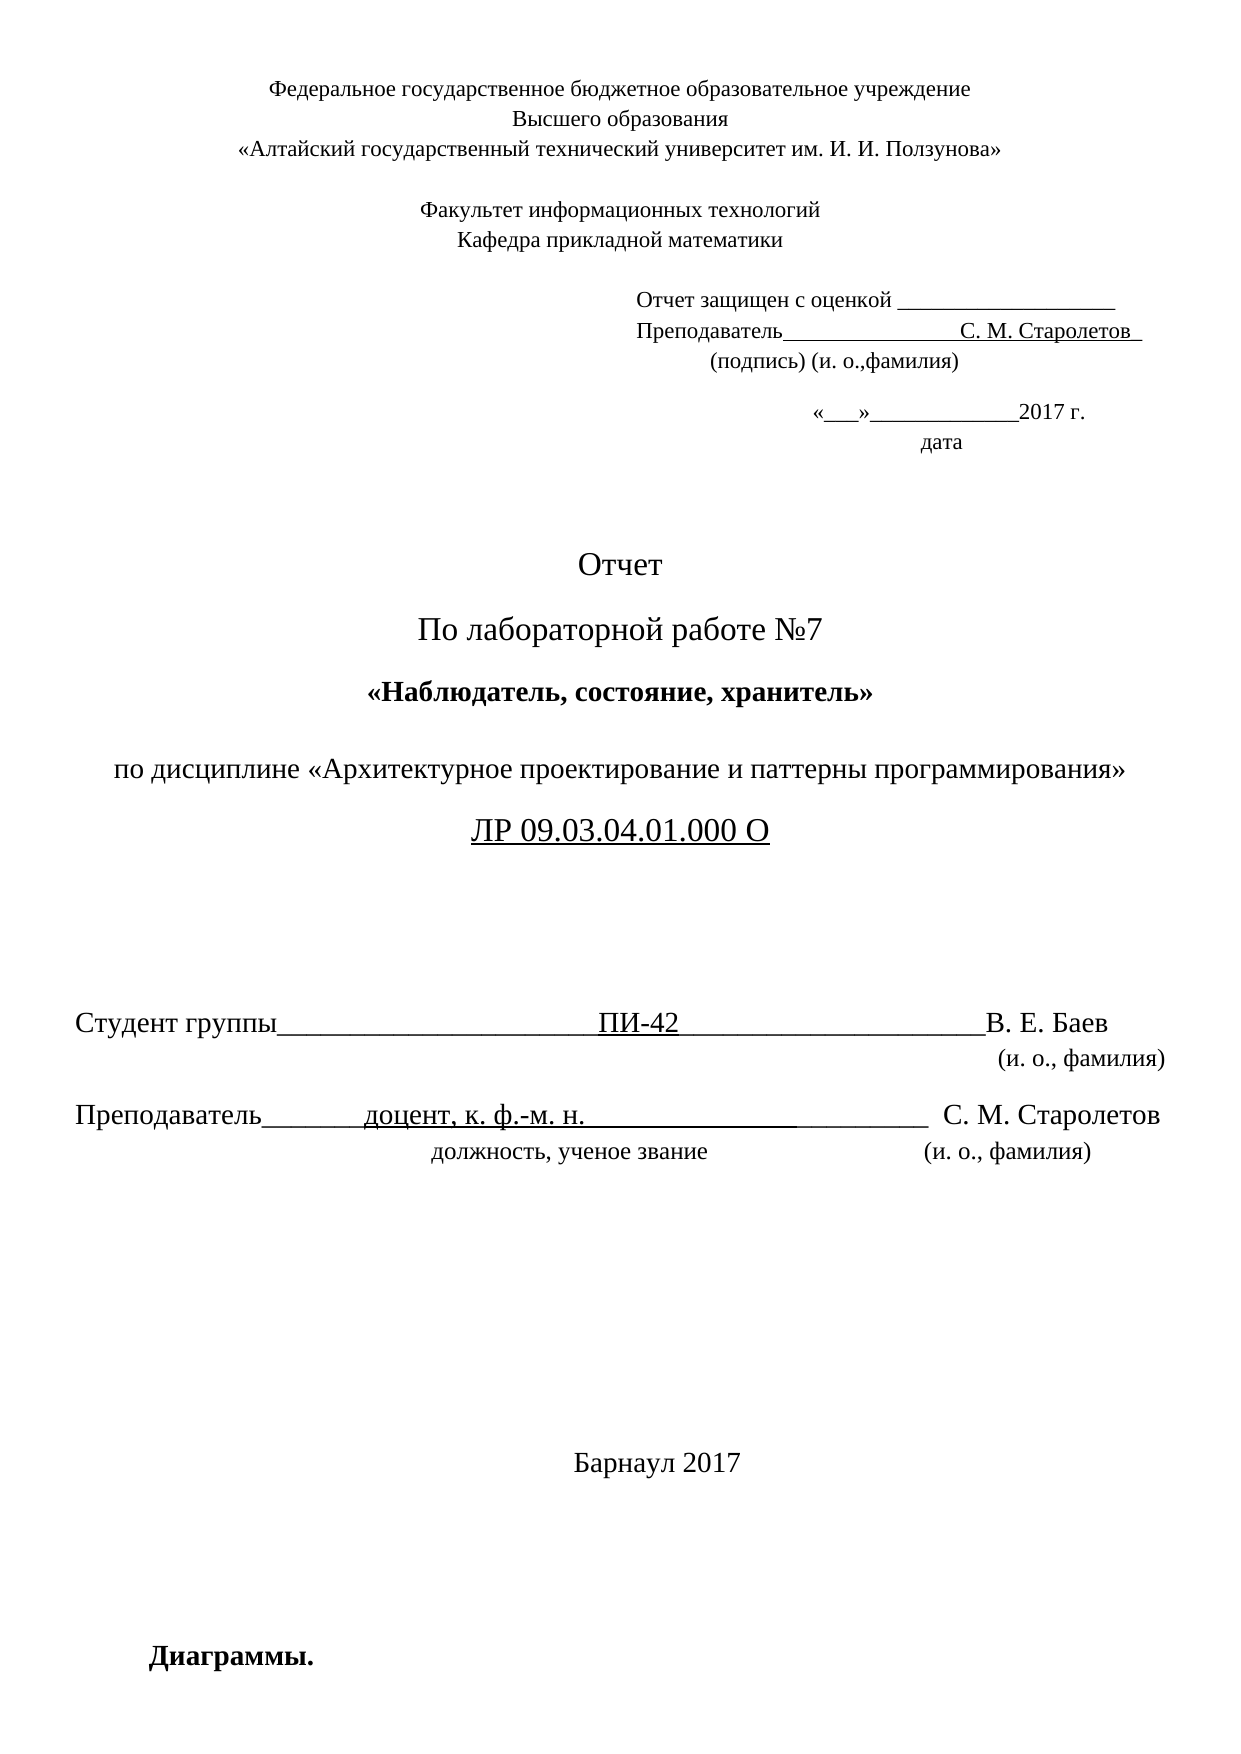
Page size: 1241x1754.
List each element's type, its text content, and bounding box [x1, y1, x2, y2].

text Кафедра прикладной математики [75, 226, 1165, 252]
text Факультет информационных технологий [75, 196, 1165, 222]
text Федеральное государственное бюджетное образовательное учреждение [75, 75, 1165, 101]
text дата [636, 428, 1165, 454]
text «___»_____________2017 г. [636, 398, 1165, 424]
text ЛР 09.03.04.01.000 O [75, 810, 1165, 849]
text Преподаватель С. М. Старолетов_ [636, 317, 1165, 343]
text «Алтайский государственный технический университет им. И. И. Ползунова» [75, 135, 1165, 162]
text Студент группы______________________ПИ-42_____________________В. Е. Баев [75, 1005, 1165, 1038]
text Отчет [75, 544, 1165, 582]
text «Наблюдатель, состояние, хранитель» [75, 674, 1165, 707]
text Барнаул 2017 [75, 1445, 1165, 1478]
text (и. о., фамилия) [75, 1043, 1165, 1072]
text по дисциплине «Архитектурное проектирование и паттерны программирования» [75, 751, 1165, 784]
text Преподаватель_______доцент, к. ф.-м. н. _________ С. М. Старолетов [75, 1097, 1165, 1131]
text Отчет защищен с оценкой ___________________ [636, 286, 1165, 313]
text По лабораторной работе №7 [75, 609, 1165, 647]
text должность, ученое звание (и. о., фамилия) [75, 1136, 1165, 1165]
text (подпись) (и. о.,фамилия) [710, 347, 1165, 373]
text Диаграммы. [75, 1638, 1165, 1672]
text Высшего образования [75, 105, 1165, 132]
